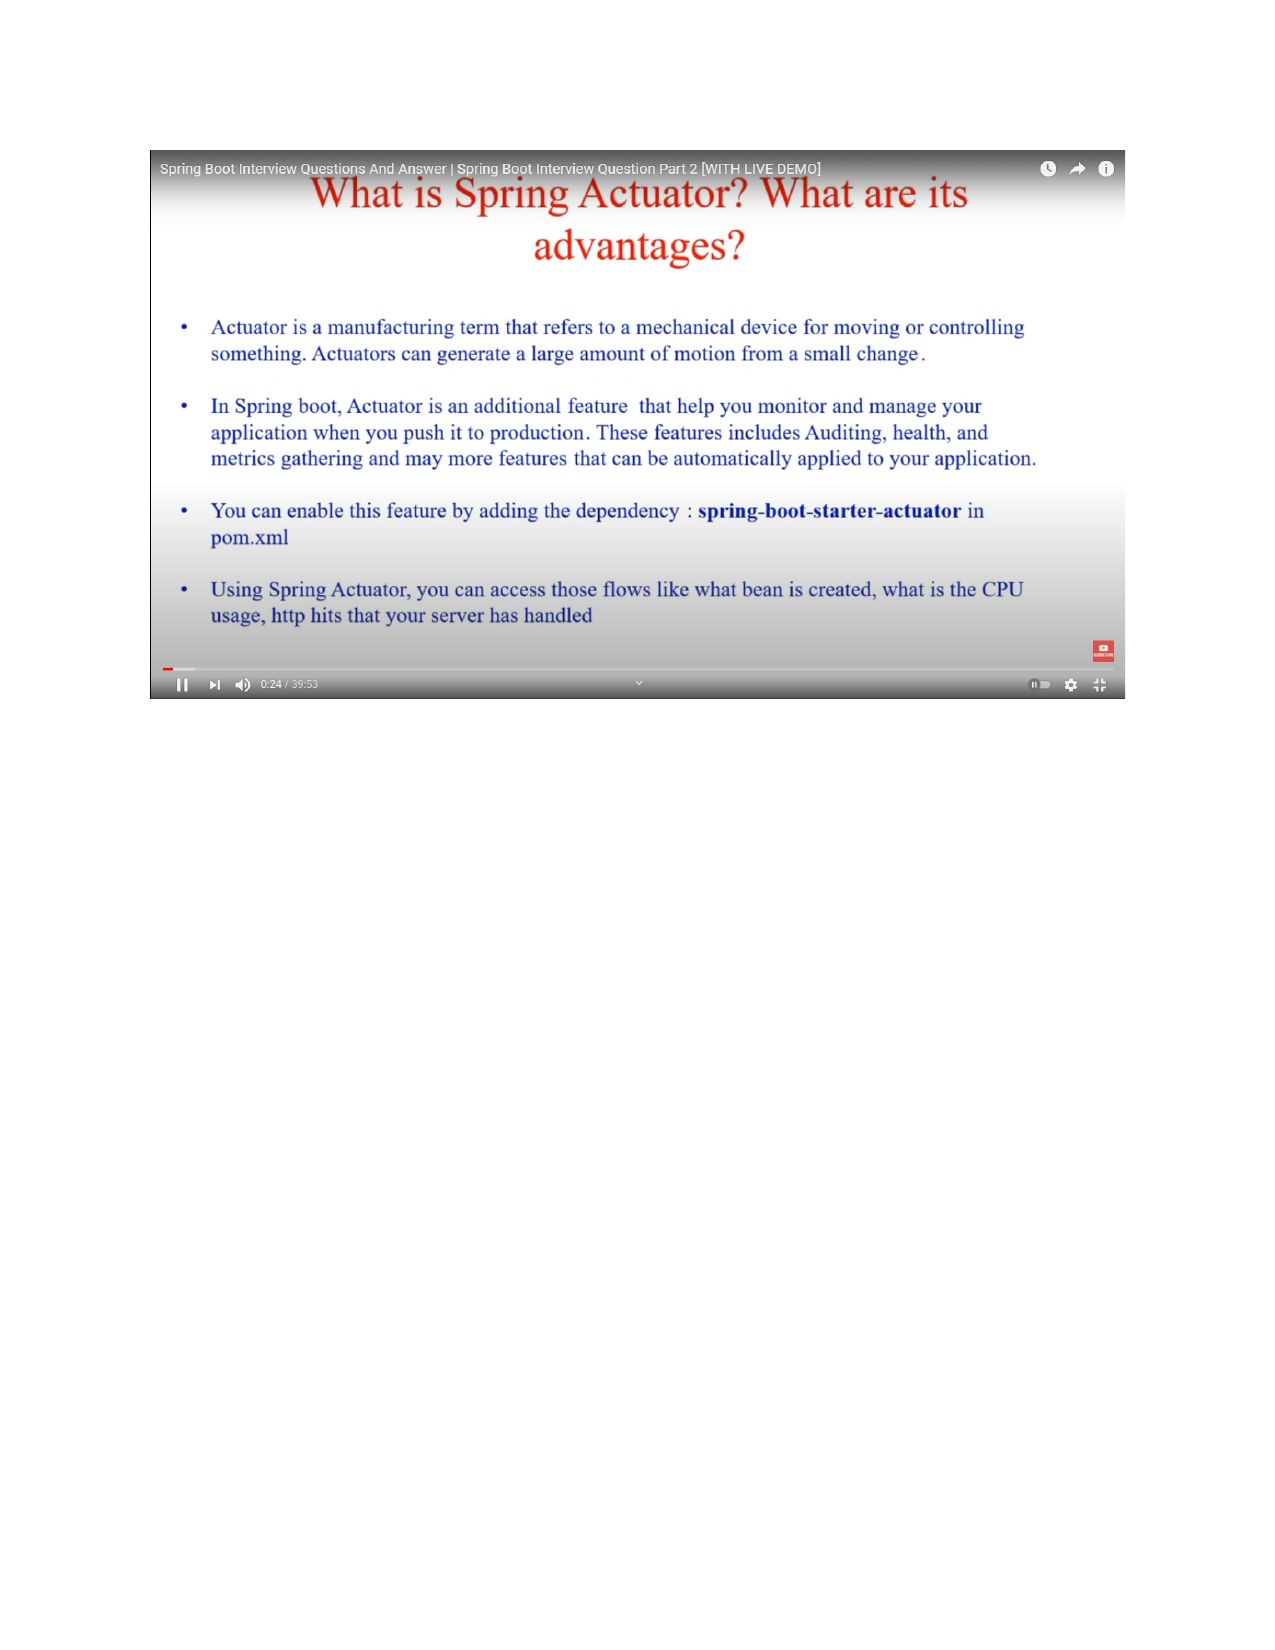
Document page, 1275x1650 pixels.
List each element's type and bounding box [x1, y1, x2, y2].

picture [150, 150, 1125, 699]
